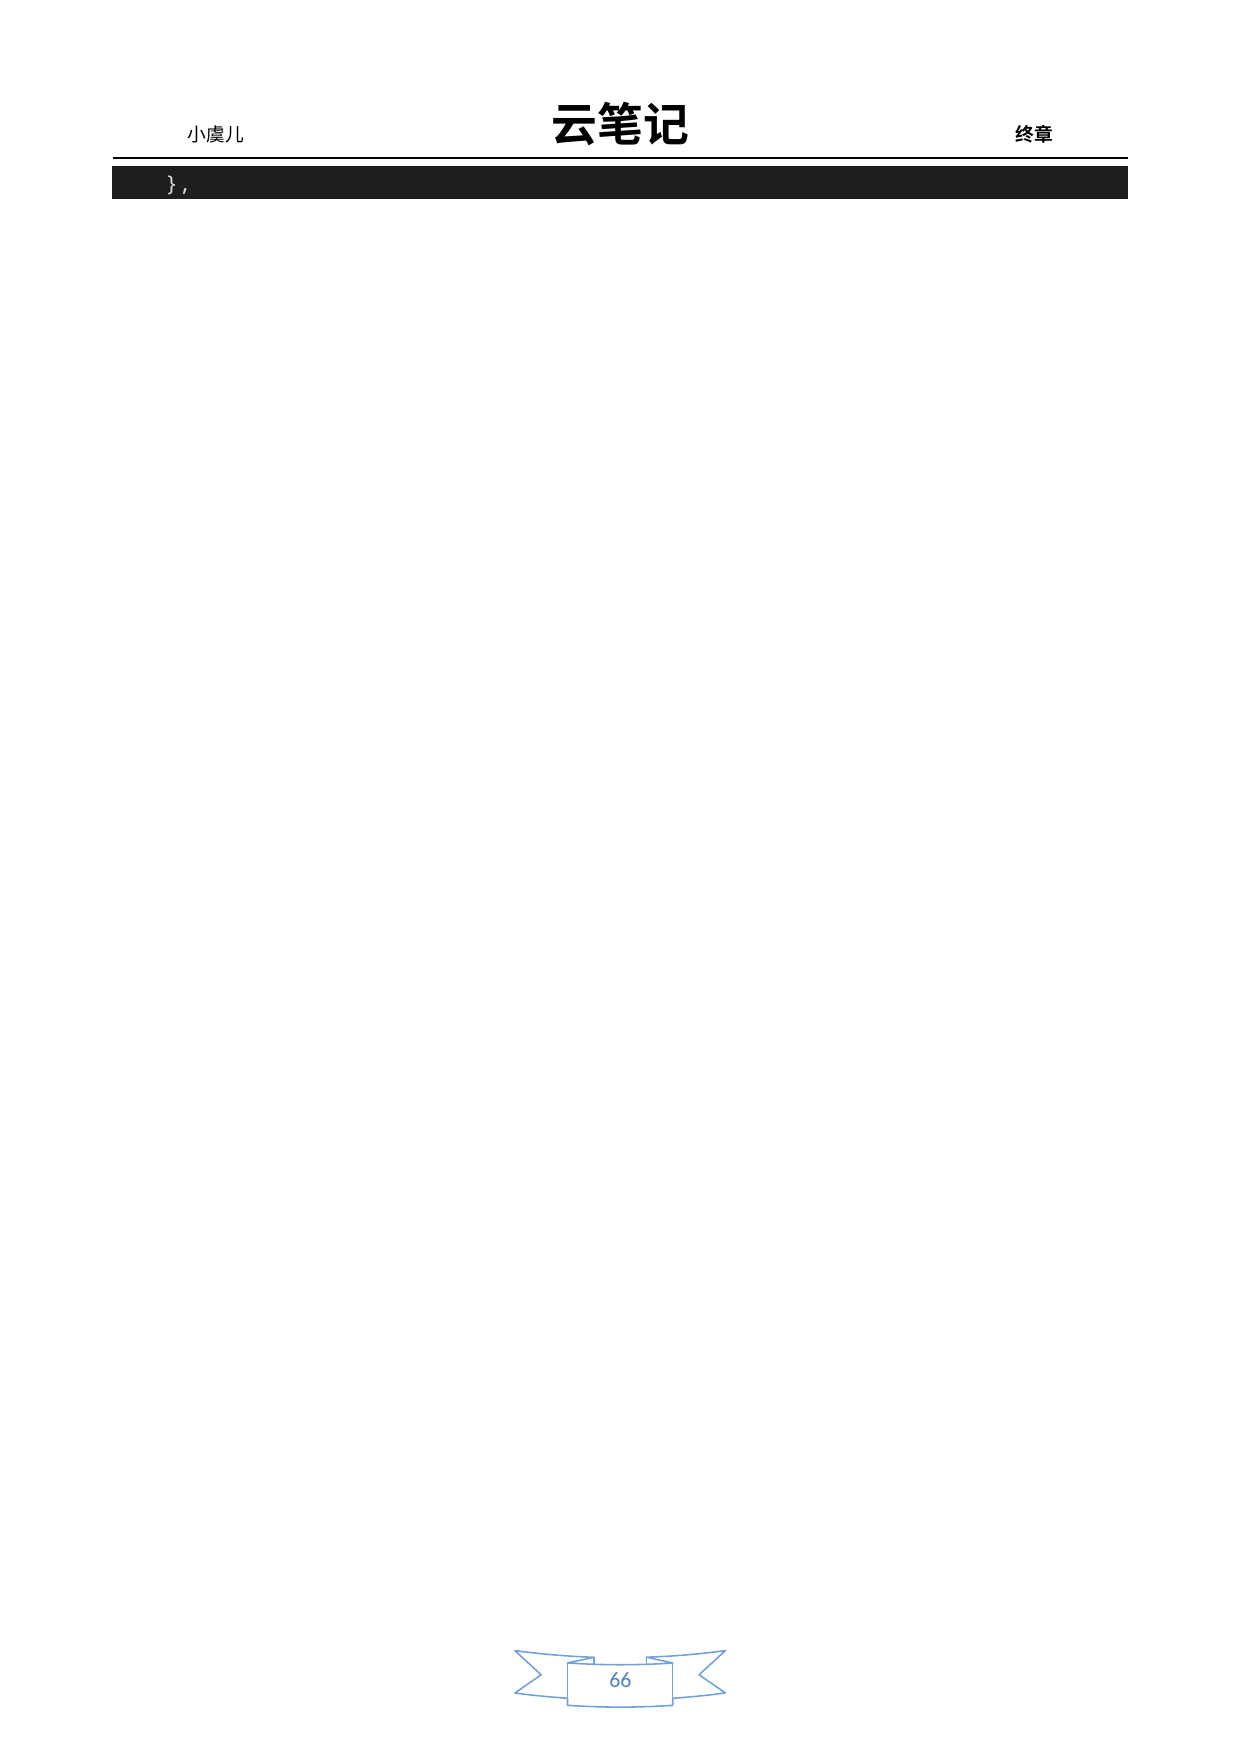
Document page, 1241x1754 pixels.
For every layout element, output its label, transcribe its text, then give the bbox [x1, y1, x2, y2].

text }, [112, 166, 1128, 199]
